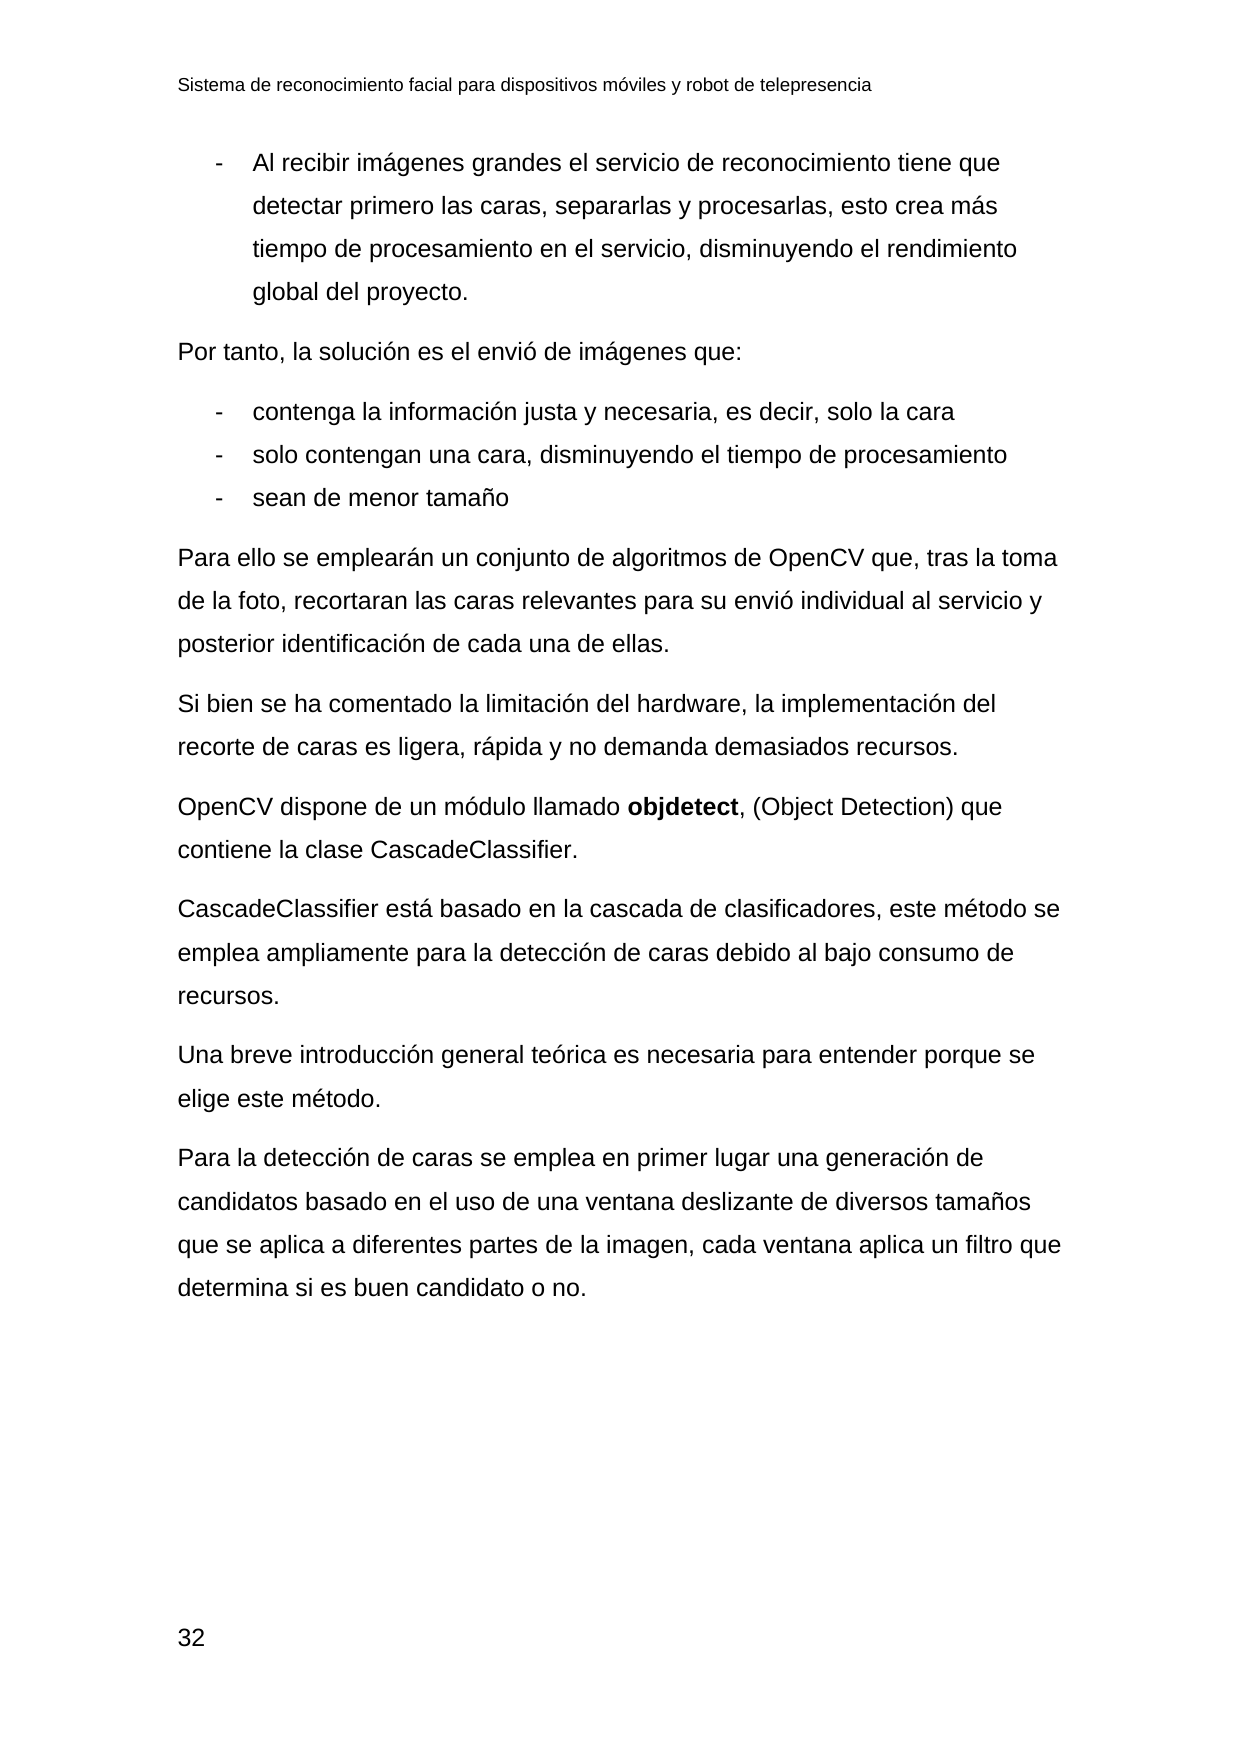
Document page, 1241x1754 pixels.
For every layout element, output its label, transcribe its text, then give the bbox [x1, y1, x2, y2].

text CascadeClassifier está basado en la cascada de clasificadores, este método se emplea ampliamente para la detección de caras debido al bajo consumo de recursos. [177, 894, 1063, 1009]
list contenga la información justa y necesaria, es decir, solo la cara [215, 397, 1063, 425]
text Para la detección de caras se emplea en primer lugar una generación de candidatos basado en el uso de una ventana deslizante de diversos tamaños que se aplica a diferentes partes de la imagen, cada ventana aplica un filtro que determina si es buen candidato o no. [177, 1143, 1063, 1302]
text Una breve introducción general teórica es necesaria para entender porque se elige este método. [177, 1041, 1063, 1112]
text Para ello se emplearán un conjunto de algoritmos de OpenCV que, tras la toma de la foto, recortaran las caras relevantes para su envió individual al servicio y posterior identificación de cada una de ellas. [177, 543, 1063, 658]
list solo contengan una cara, disminuyendo el tiempo de procesamiento [215, 440, 1063, 468]
text OpenCV dispone de un módulo llamado objdetect, (Object Detection) que contiene la clase CascadeClassifier. [177, 792, 1063, 863]
list Al recibir imágenes grandes el servicio de reconocimiento tiene que detectar primero las caras, separarlas y procesarlas, esto crea más tiempo de procesamiento en el servicio, disminuyendo el rendimiento global del proyecto. [215, 148, 1063, 306]
text Por tanto, la solución es el envió de imágenes que: [177, 337, 1063, 366]
text Si bien se ha comentado la limitación del hardware, la implementación del recorte de caras es ligera, rápida y no demanda demasiados recursos. [177, 689, 1063, 761]
list sean de menor tamaño [215, 483, 1063, 512]
